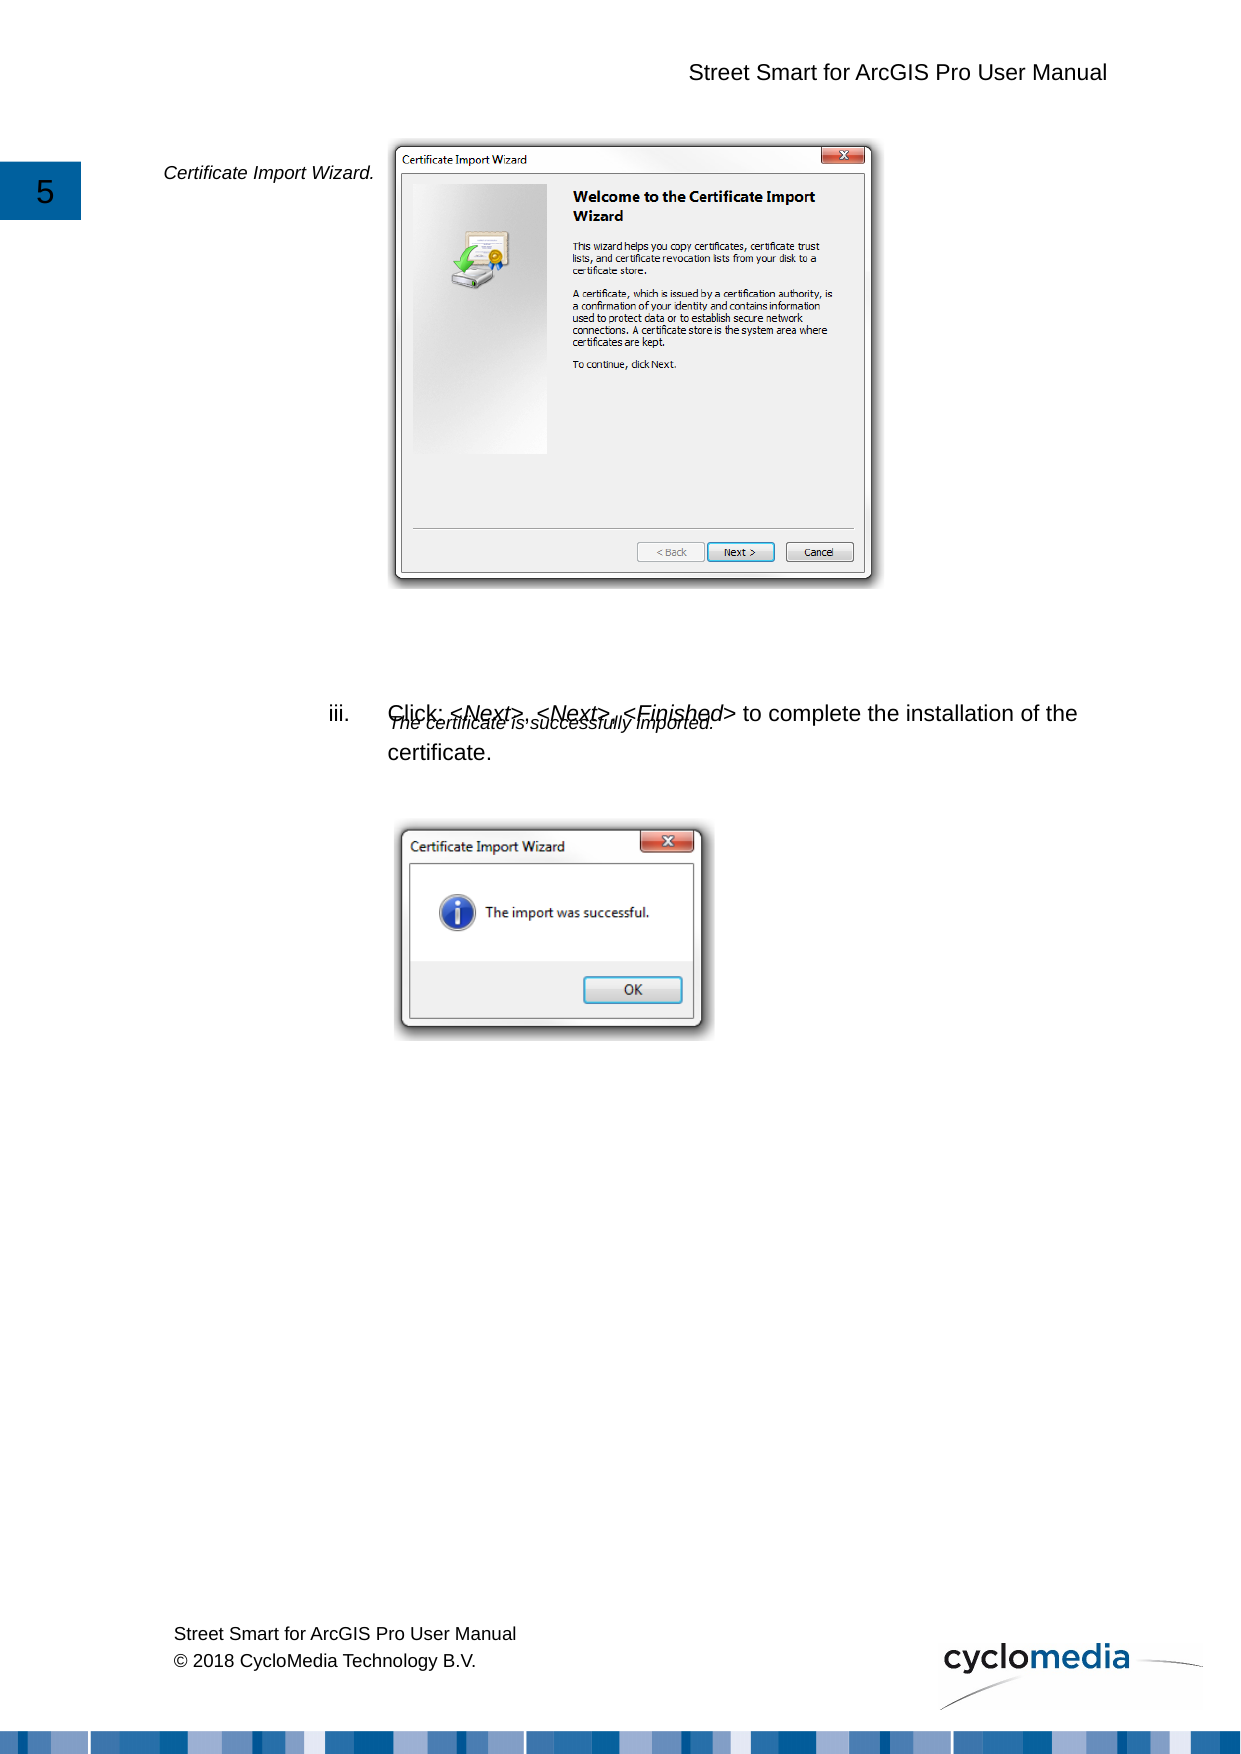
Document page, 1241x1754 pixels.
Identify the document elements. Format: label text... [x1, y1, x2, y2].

list Click: <Next>, <Next>, <Finished> to complete the installation of the certificate. [350, 700, 1107, 1113]
picture [393, 818, 715, 1041]
picture [0, 1731, 1241, 1754]
picture [387, 138, 885, 589]
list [350, 138, 1107, 647]
picture [937, 1643, 1203, 1710]
